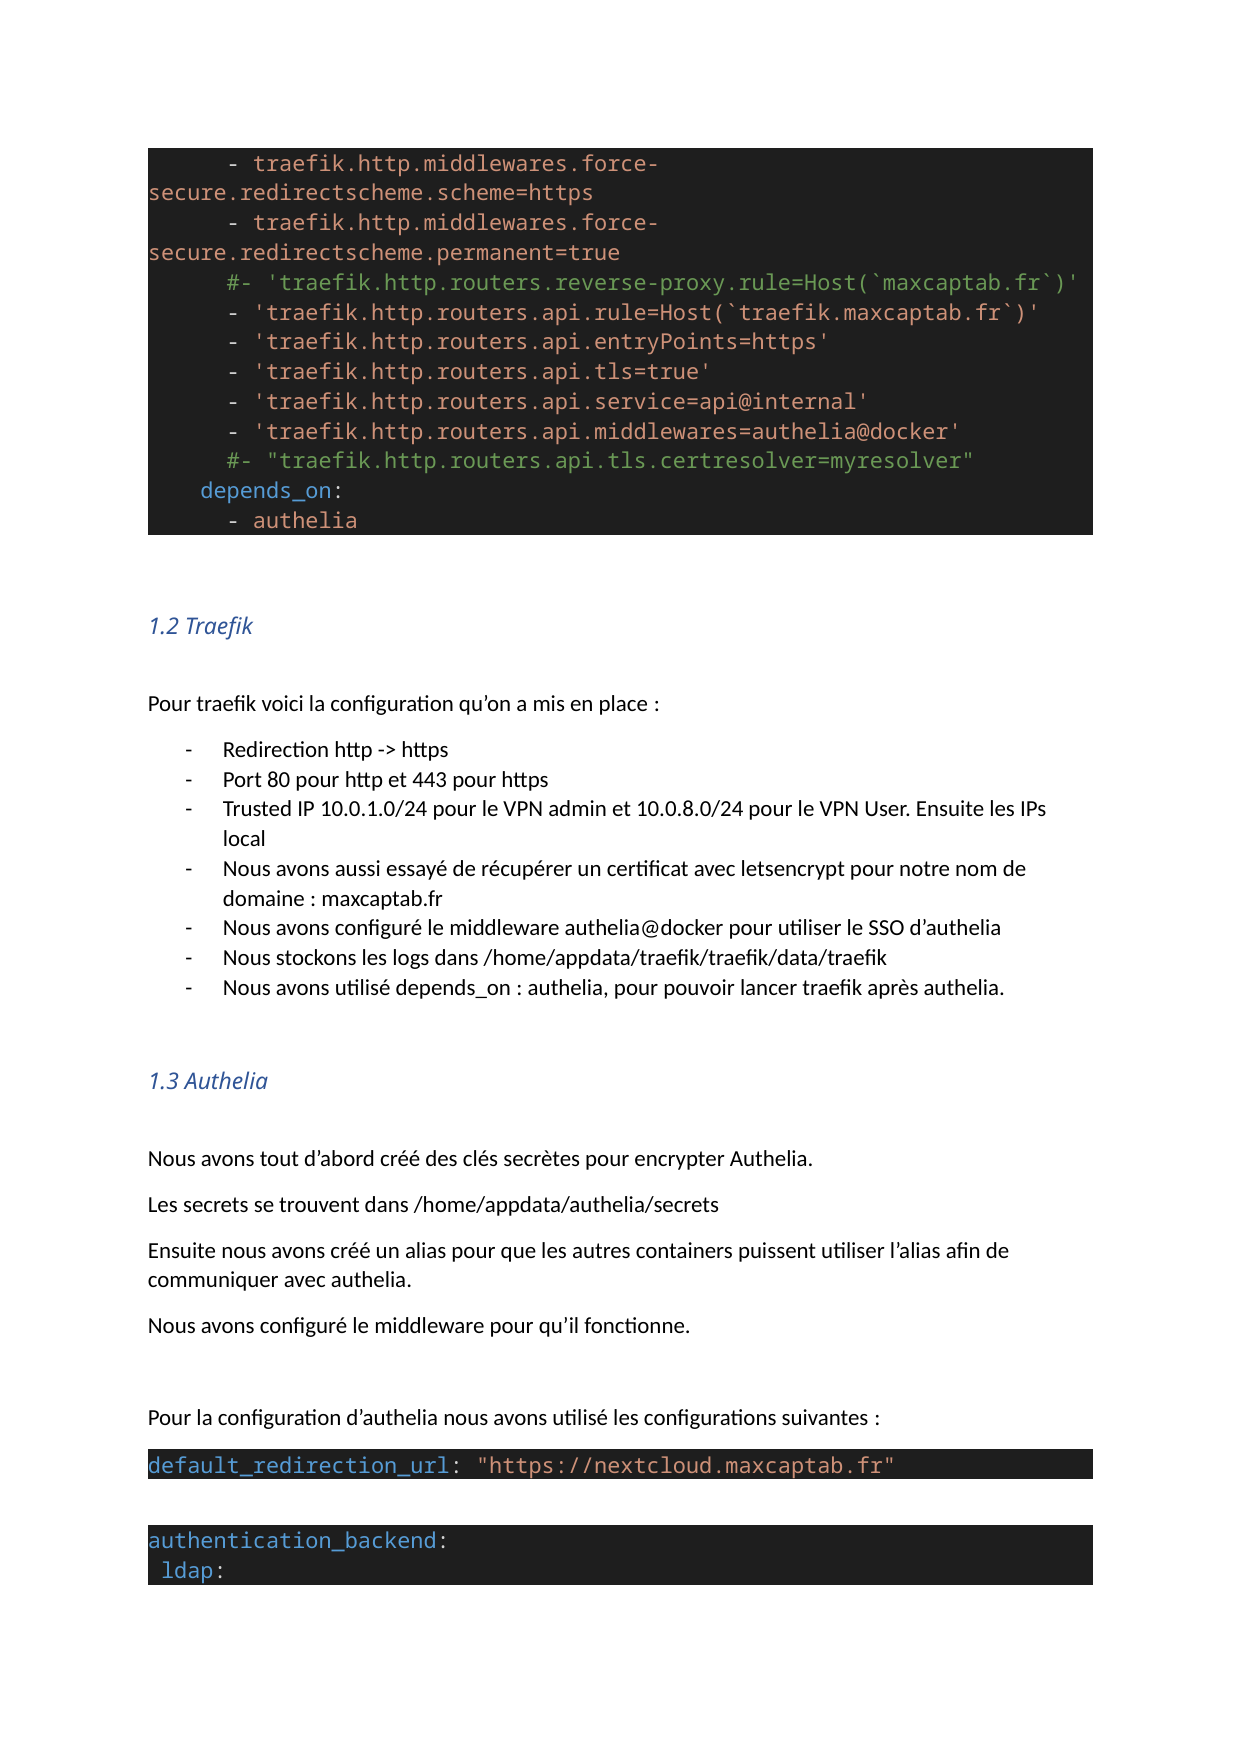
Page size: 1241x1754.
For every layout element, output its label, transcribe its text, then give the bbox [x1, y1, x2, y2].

text Nous avons configuré le middleware pour qu’il fonctionne. [148, 1311, 1093, 1339]
text Pour traefik voici la configuration qu’on a mis en place : [148, 689, 1093, 717]
text Ensuite nous avons créé un alias pour que les autres containers puissent utiliser l’alias afin de communiquer avec authelia. [148, 1236, 1093, 1293]
text - traefik.http.middlewares.force-secure.redirectscheme.permanent=true [148, 207, 1093, 267]
text - 'traefik.http.routers.api.entryPoints=https' [148, 326, 1093, 356]
text #- "traefik.http.routers.api.tls.certresolver=myresolver" [148, 446, 1093, 475]
text Pour la configuration d’authelia nous avons utilisé les configurations suivantes : [148, 1403, 1093, 1432]
text #- 'traefik.http.routers.reverse-proxy.rule=Host(`maxcaptab.fr`)' [148, 267, 1093, 297]
text ldap: [148, 1555, 1093, 1585]
subtitle 1.3 Authelia [148, 1065, 1093, 1096]
list Nous avons utilisé depends_on : authelia, pour pouvoir lancer traefik après authelia. [185, 973, 1093, 1001]
text depends_on: [148, 475, 1093, 505]
list Redirection http -> https [185, 735, 1093, 763]
text Les secrets se trouvent dans /home/appdata/authelia/secrets [148, 1190, 1093, 1218]
subtitle 1.2 Traefik [148, 610, 1093, 642]
text - 'traefik.http.routers.api.tls=true' [148, 356, 1093, 386]
list Nous avons aussi essayé de récupérer un certificat avec letsencrypt pour notre nom de domaine : maxcaptab.fr [185, 854, 1093, 912]
list Port 80 pour http et 443 pour https [185, 765, 1093, 793]
list Nous avons configuré le middleware authelia@docker pour utiliser le SSO d’authelia [185, 913, 1093, 941]
text - 'traefik.http.routers.api.service=api@internal' [148, 386, 1093, 416]
text authentication_backend: [148, 1525, 1093, 1555]
text - 'traefik.http.routers.api.rule=Host(`traefik.maxcaptab.fr`)' [148, 297, 1093, 326]
text Nous avons tout d’abord créé des clés secrètes pour encrypter Authelia. [148, 1144, 1093, 1172]
text - authelia [148, 505, 1093, 535]
text - traefik.http.middlewares.force-secure.redirectscheme.scheme=https [148, 148, 1093, 207]
text - 'traefik.http.routers.api.middlewares=authelia@docker' [148, 416, 1093, 446]
text default_redirection_url: "https://nextcloud.maxcaptab.fr" [148, 1449, 1093, 1479]
list Nous stockons les logs dans /home/appdata/traefik/traefik/data/traefik [185, 943, 1093, 971]
list Trusted IP 10.0.1.0/24 pour le VPN admin et 10.0.8.0/24 pour le VPN User. Ensuite les IPs local [185, 794, 1093, 852]
